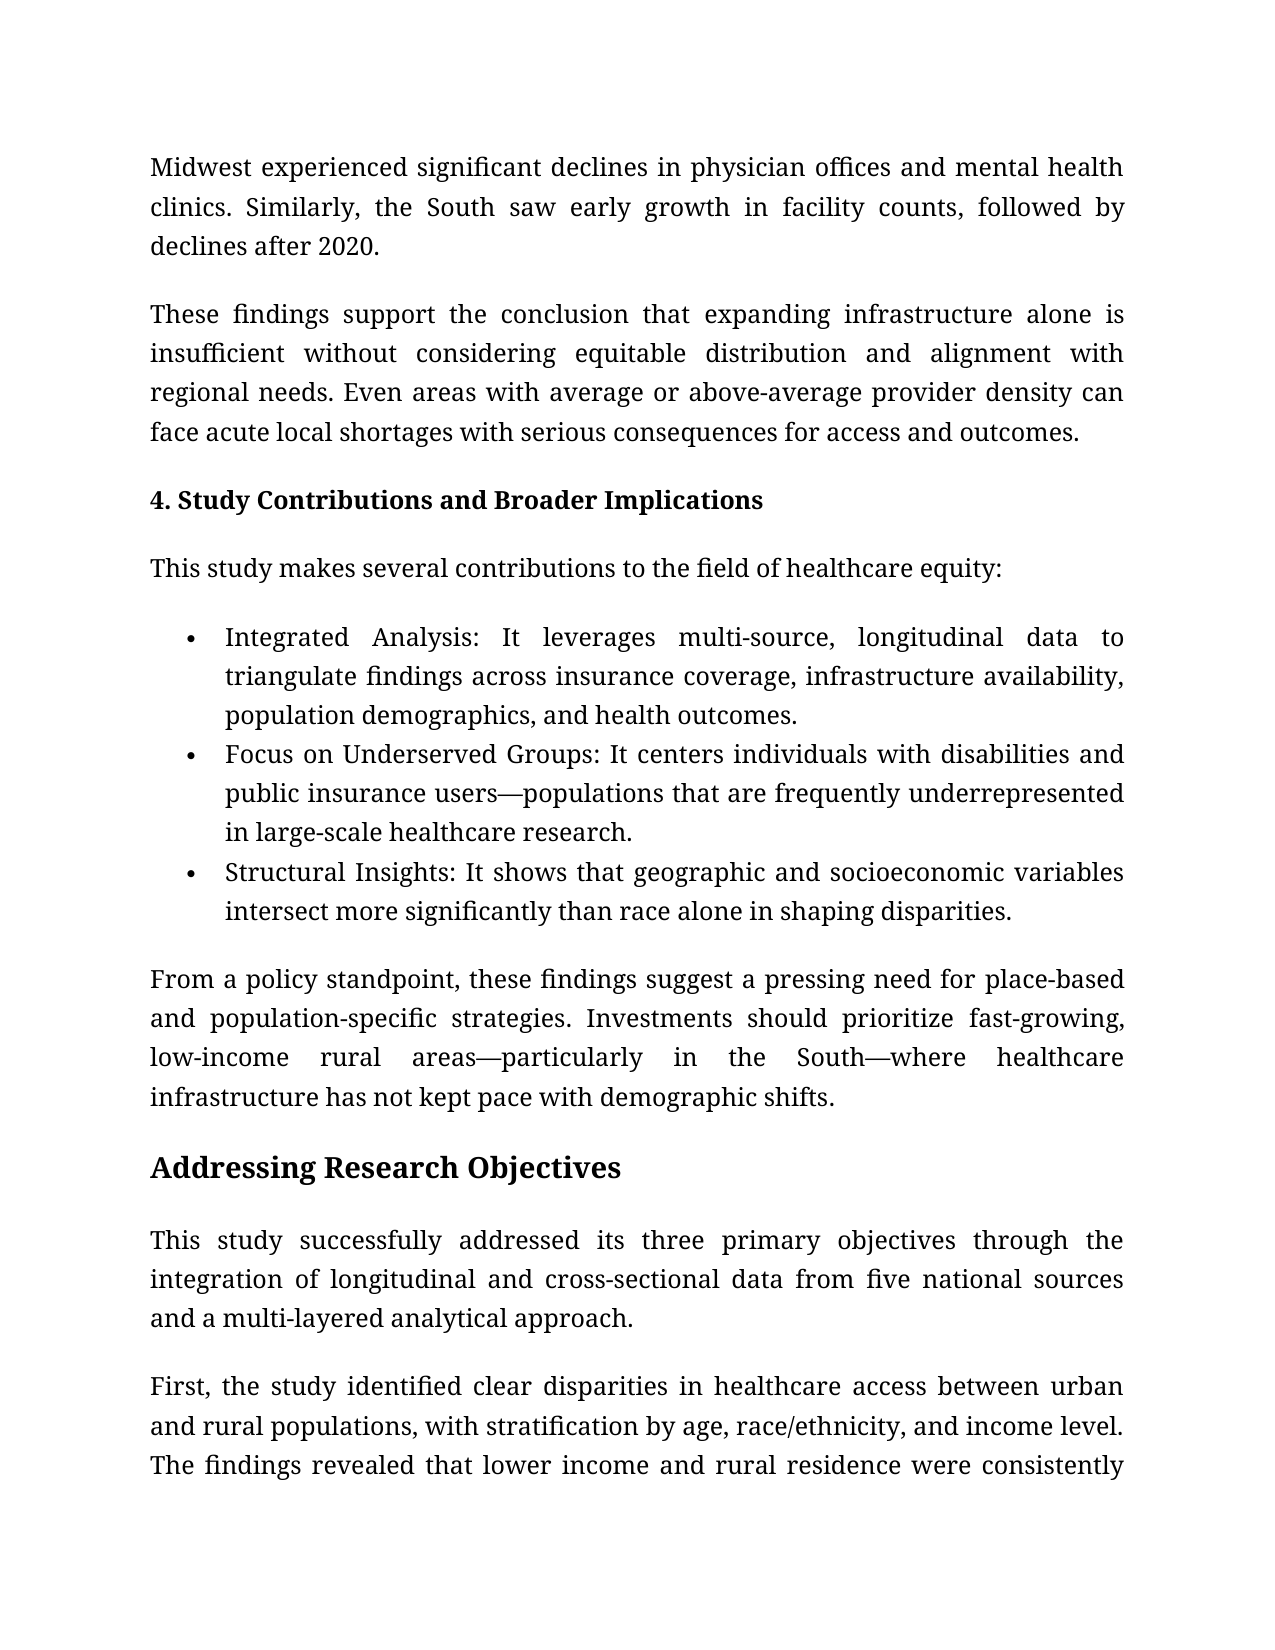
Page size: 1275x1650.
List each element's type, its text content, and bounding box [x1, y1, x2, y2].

list Focus on Underserved Groups: It centers individuals with disabilities and public insurance users—populations that are frequently underrepresented in large-scale healthcare research. [187, 737, 1125, 849]
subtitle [150, 1369, 1125, 1481]
list Structural Insights: It shows that geographic and socioeconomic variables intersect more significantly than race alone in shaping disparities. [187, 854, 1125, 927]
subtitle Addressing Research Objectives [150, 1147, 1125, 1187]
text These findings support the conclusion that expanding infrastructure alone is insufficient without considering equitable distribution and alignment with regional needs. Even areas with average or above-average provider density can face acute local shortages with serious consequences for access and outcomes. [150, 297, 1125, 448]
text 4. Study Contributions and Broader Implications [150, 482, 1125, 517]
text From a policy standpoint, these findings suggest a pressing need for place-based and population-specific strategies. Investments should prioritize fast-growing, low-income rural areas—particularly in the South—where healthcare infrastructure has not kept pace with demographic shifts. [150, 962, 1125, 1113]
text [150, 150, 1125, 262]
list Integrated Analysis: It leverages multi-source, longitudinal data to triangulate findings across insurance coverage, infrastructure availability, population demographics, and health outcomes. [187, 619, 1125, 732]
subtitle This study successfully addressed its three primary objectives through the integration of longitudinal and cross-sectional data from five national sources and a multi-layered analytical approach. [150, 1222, 1125, 1335]
text This study makes several contributions to the field of healthcare equity: [150, 551, 1125, 585]
